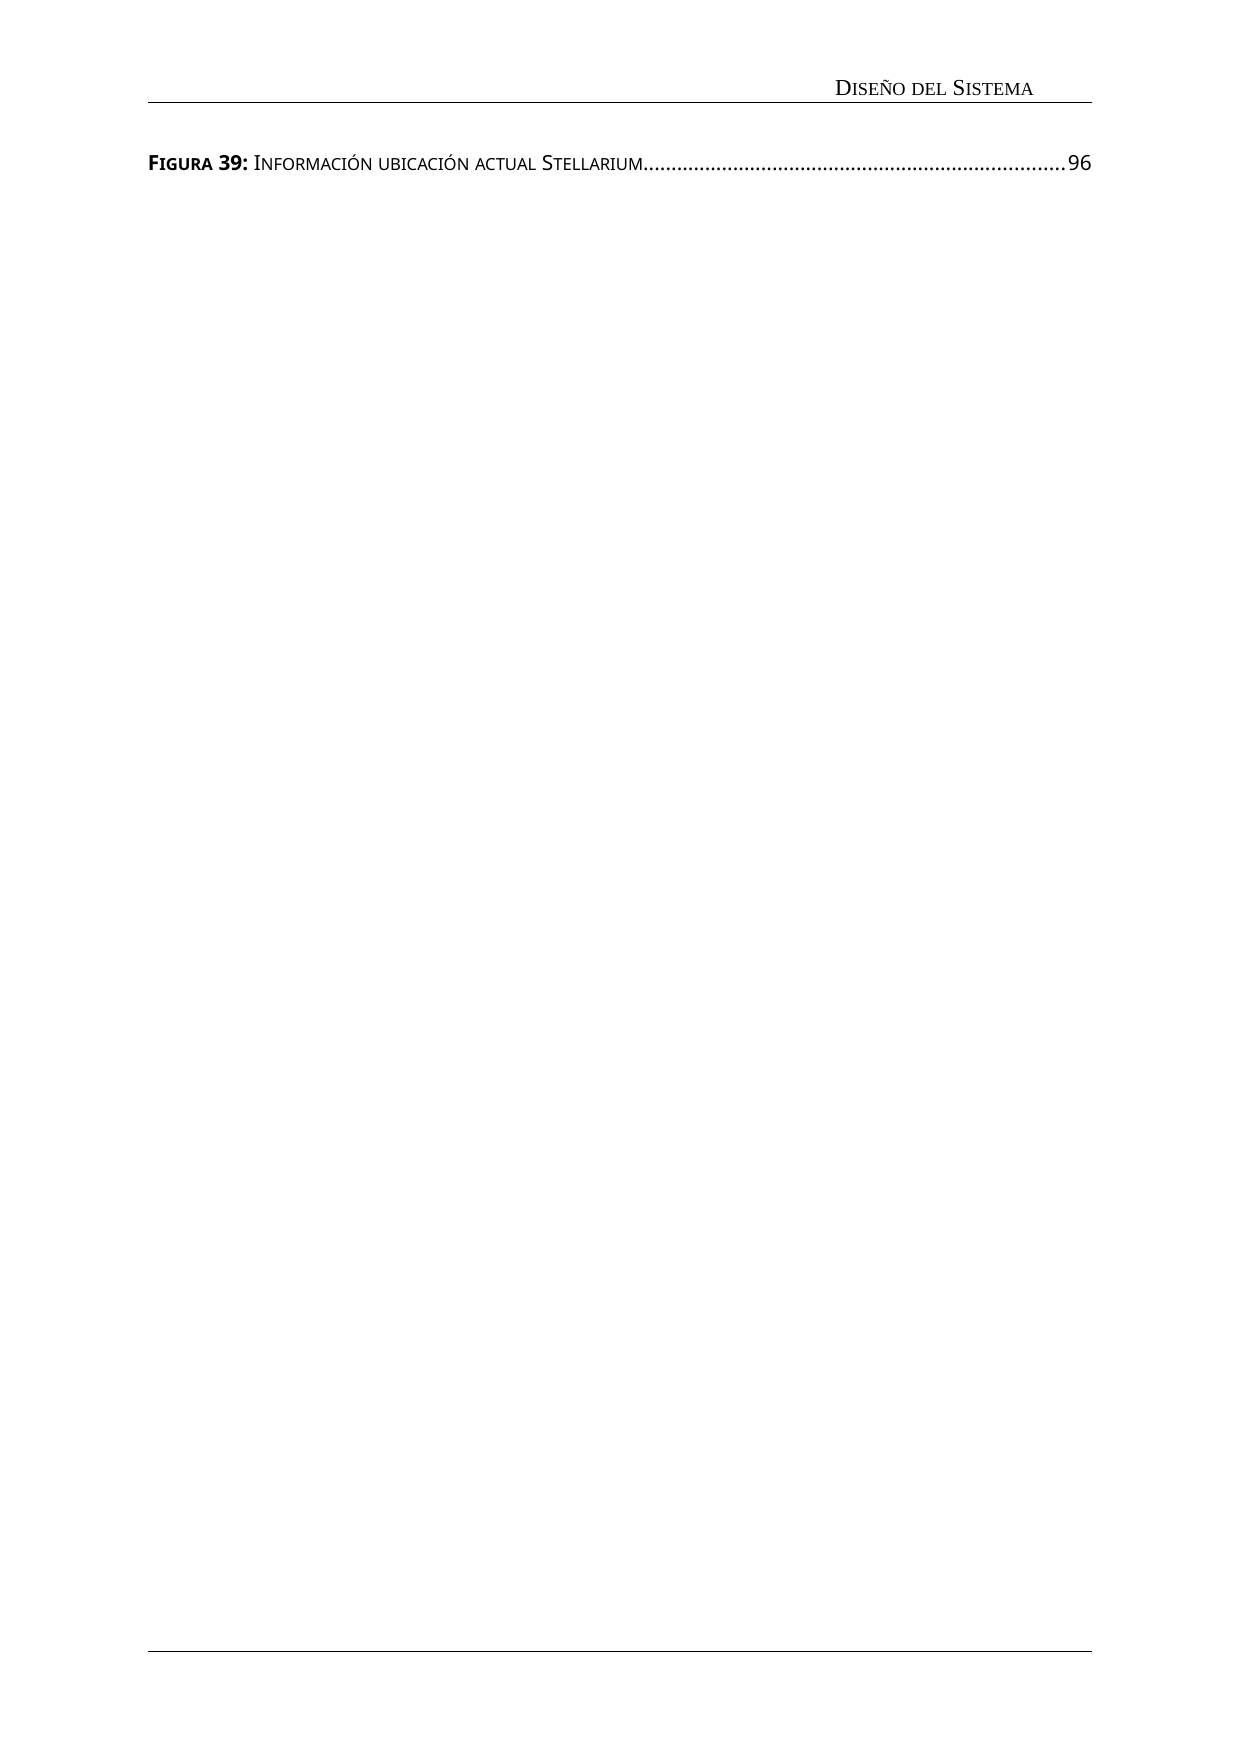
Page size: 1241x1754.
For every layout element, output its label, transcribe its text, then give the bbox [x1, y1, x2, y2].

text Figura 39: Información ubicación actual Stellarium 96 [148, 148, 1092, 176]
